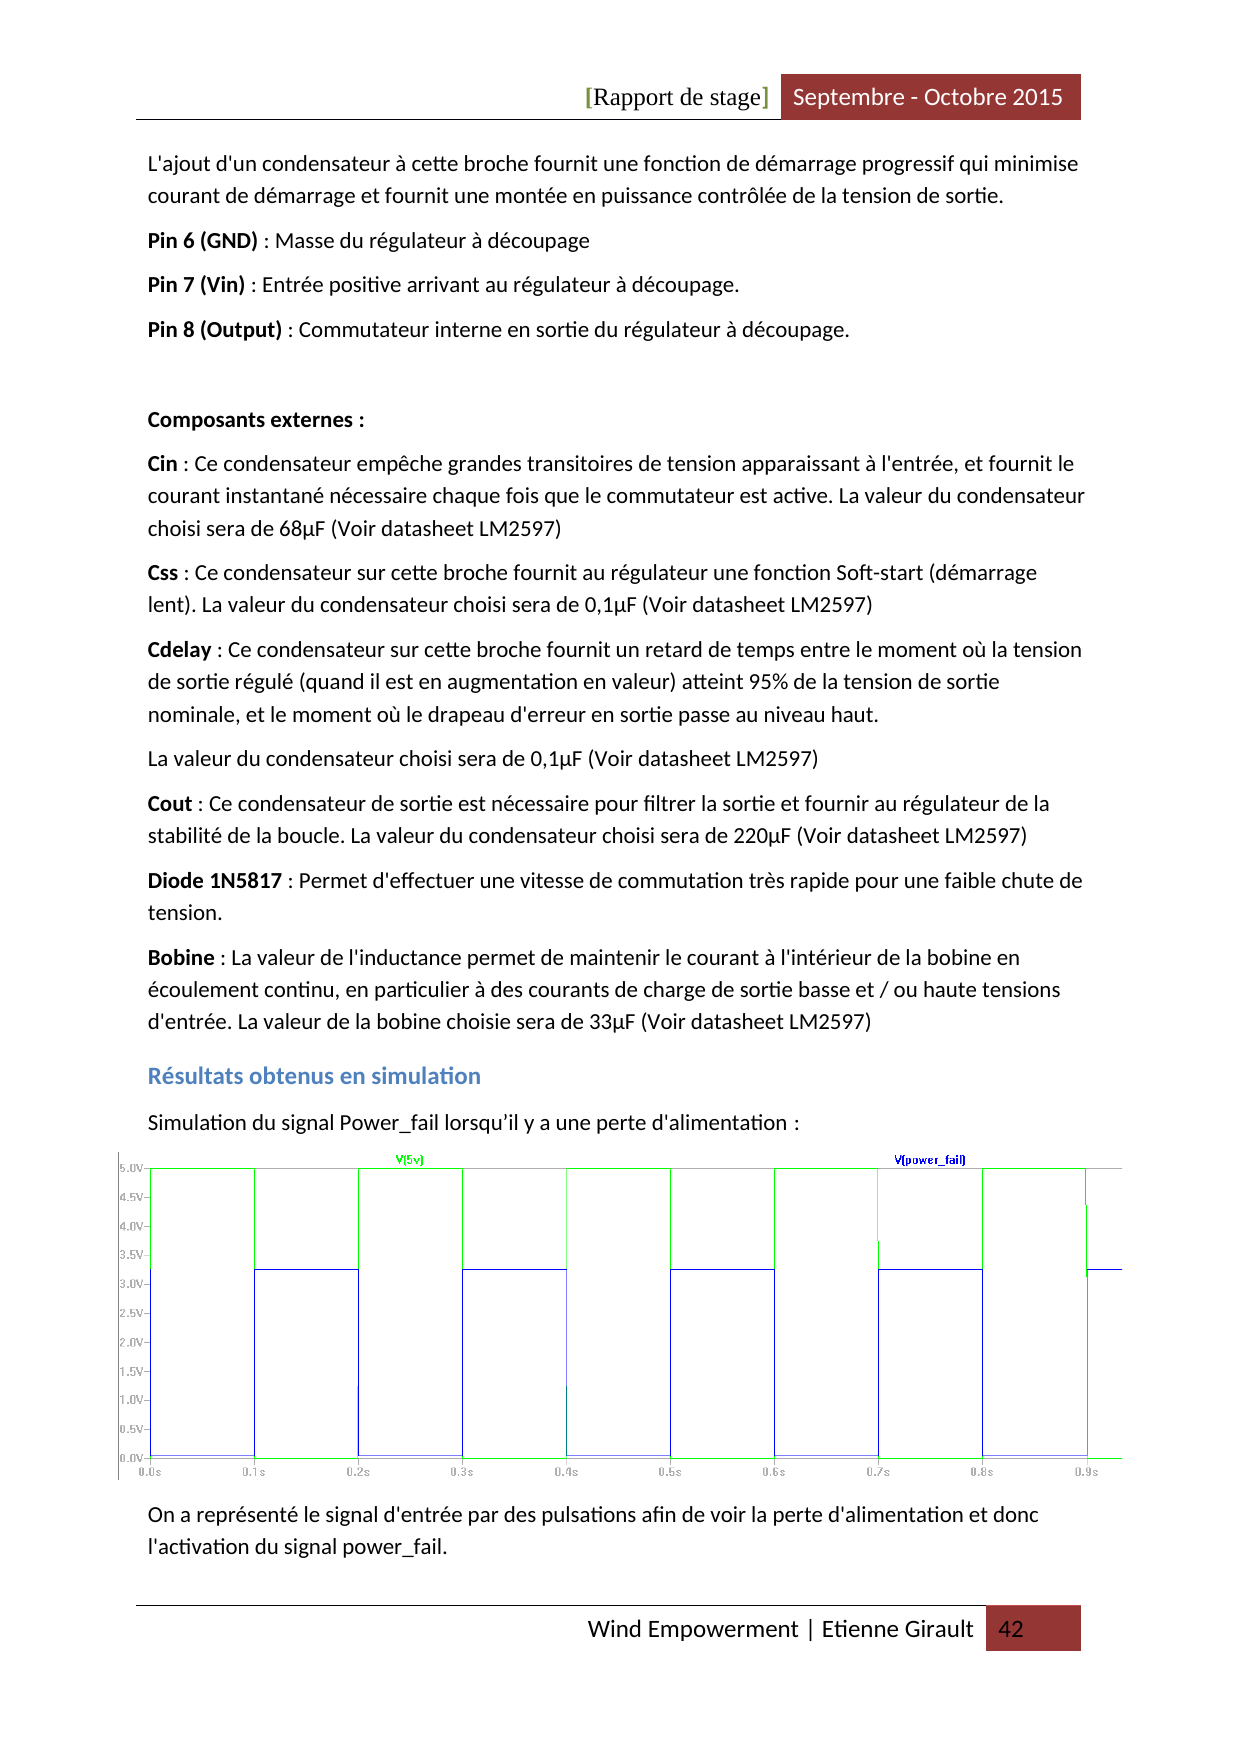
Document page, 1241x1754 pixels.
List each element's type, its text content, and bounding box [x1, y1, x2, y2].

text Pin 6 (GND) : Masse du régulateur à découpage [148, 226, 1093, 254]
text Cdelay : Ce condensateur sur cette broche fournit un retard de temps entre le moment où la tension de sortie régulé (quand il est en augmentation en valeur) atteint 95% de la tension de sortie nominale, et le moment où le drapeau d'erreur en sortie passe au niveau haut. [148, 635, 1093, 728]
text Cin : Ce condensateur empêche grandes transitoires de tension apparaissant à l'entrée, et fournit le courant instantané nécessaire chaque fois que le commutateur est active. La valeur du condensateur choisi sera de 68µF (Voir datasheet LM2597) [148, 449, 1093, 542]
text Simulation du signal Power_fail lorsqu’il y a une perte d'alimentation : [148, 1108, 1093, 1136]
text Pin 7 (Vin) : Entrée positive arrivant au régulateur à découpage. [148, 271, 1093, 299]
text L'ajout d'un condensateur à cette broche fournit une fonction de démarrage progressif qui minimise courant de démarrage et fournit une montée en puissance contrôlée de la tension de sortie. [148, 149, 1093, 209]
text Composants externes : [148, 405, 1093, 433]
picture [118, 1152, 1123, 1480]
text Pin 8 (Output) : Commutateur interne en sortie du régulateur à découpage. [148, 315, 1093, 343]
text On a représenté le signal d'entrée par des pulsations afin de voir la perte d'alimentation et donc l'activation du signal power_fail. [148, 1480, 1093, 1560]
text Bobine : La valeur de l'inductance permet de maintenir le courant à l'intérieur de la bobine en écoulement continu, en particulier à des courants de charge de sortie basse et / ou haute tensions d'entrée. La valeur de la bobine choisie sera de 33µF (Voir datasheet LM2597) [148, 943, 1093, 1035]
text La valeur du condensateur choisi sera de 0,1µF (Voir datasheet LM2597) [148, 744, 1093, 772]
text Css : Ce condensateur sur cette broche fournit au régulateur une fonction Soft-start (démarrage lent). La valeur du condensateur choisi sera de 0,1µF (Voir datasheet LM2597) [148, 558, 1093, 619]
text Cout : Ce condensateur de sortie est nécessaire pour filtrer la sortie et fournir au régulateur de la stabilité de la boucle. La valeur du condensateur choisi sera de 220µF (Voir datasheet LM2597) [148, 789, 1093, 849]
subtitle Résultats obtenus en simulation [148, 1060, 1093, 1091]
text Diode 1N5817 : Permet d'effectuer une vitesse de commutation très rapide pour une faible chute de tension. [148, 866, 1093, 926]
